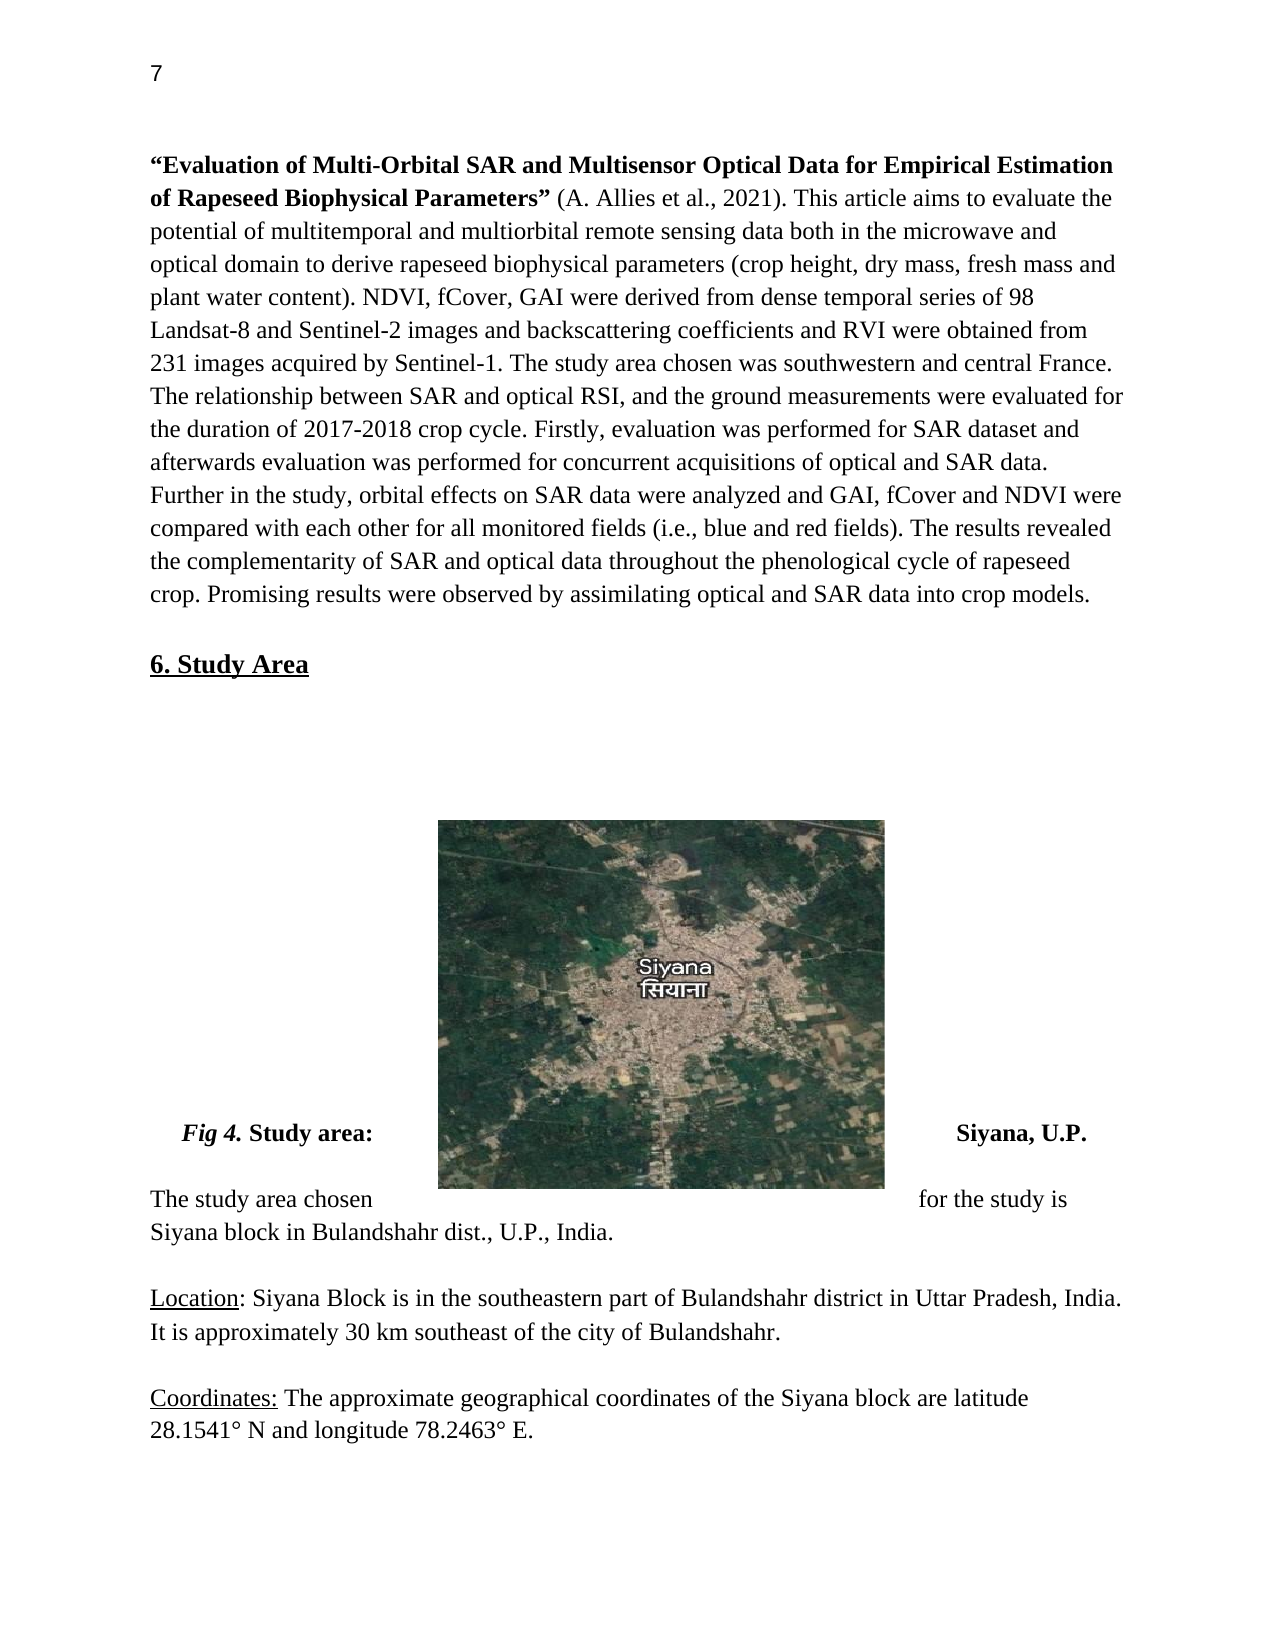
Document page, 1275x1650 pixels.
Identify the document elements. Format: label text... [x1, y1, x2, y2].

text Coordinates: The approximate geographical coordinates of the Siyana block are latitude 28.1541° N and longitude 78.2463° E. [150, 1383, 1125, 1444]
picture [438, 820, 885, 1189]
text Fig 4. Study area: Siyana, U.P. [150, 1118, 423, 1147]
text 6. Study Area [150, 648, 1125, 679]
text Fig 4. Study area: Siyana, U.P. [899, 1118, 1125, 1147]
text The study area chosen for the study is Siyana block in Bulandshahr dist., U.P., India. [150, 1184, 1125, 1246]
text “Evaluation of Multi-Orbital SAR and Multisensor Optical Data for Empirical Estimation of Rapeseed Biophysical Parameters” (A. Allies et al., 2021). This article aims to evaluate the potential of multitemporal and multiorbital remote sensing data both in the microwave and optical domain to derive rapeseed biophysical parameters (crop height, dry mass, fresh mass and plant water content). NDVI, fCover, GAI were derived from dense temporal series of 98 Landsat-8 and Sentinel-2 images and backscattering coefficients and RVI were obtained from 231 images acquired by Sentinel-1. The study area chosen was southwestern and central France. The relationship between SAR and optical RSI, and the ground measurements were evaluated for the duration of 2017-2018 crop cycle. Firstly, evaluation was performed for SAR dataset and afterwards evaluation was performed for concurrent acquisitions of optical and SAR data. Further in the study, orbital effects on SAR data were analyzed and GAI, fCover and NDVI were compared with each other for all monitored fields (i.e., blue and red fields). The results revealed the complementarity of SAR and optical data throughout the phenological cycle of rapeseed crop. Promising results were observed by assimilating optical and SAR data into crop models. [150, 150, 1125, 608]
text Location: Siyana Block is in the southeastern part of Bulandshahr district in Uttar Pradesh, India. It is approximately 30 km southeast of the city of Bulandshahr. [150, 1283, 1125, 1345]
